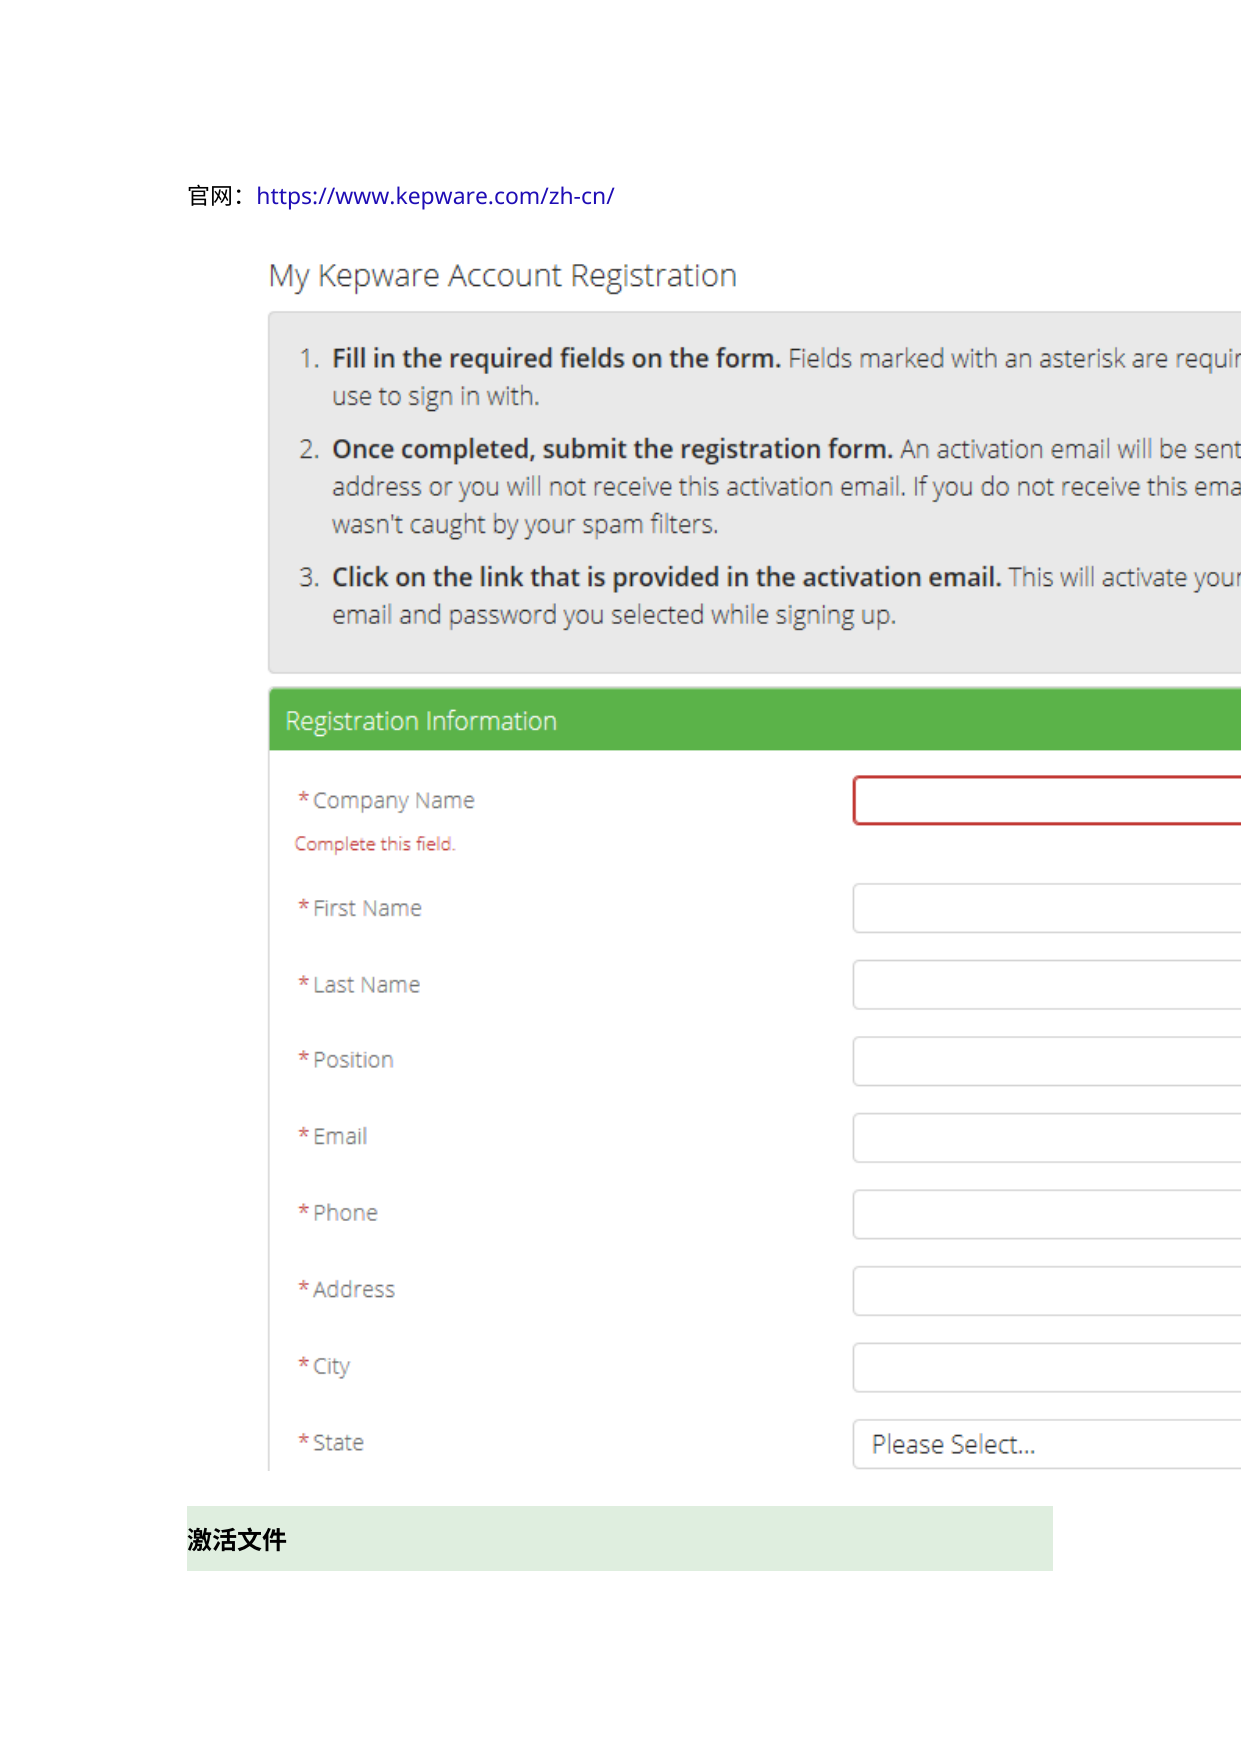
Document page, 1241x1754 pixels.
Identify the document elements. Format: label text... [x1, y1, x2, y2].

picture [187, 249, 1241, 1471]
subtitle 激活文件 [187, 1506, 1053, 1571]
text 官网：https://www.kepware.com/zh-cn/ [187, 162, 1053, 227]
